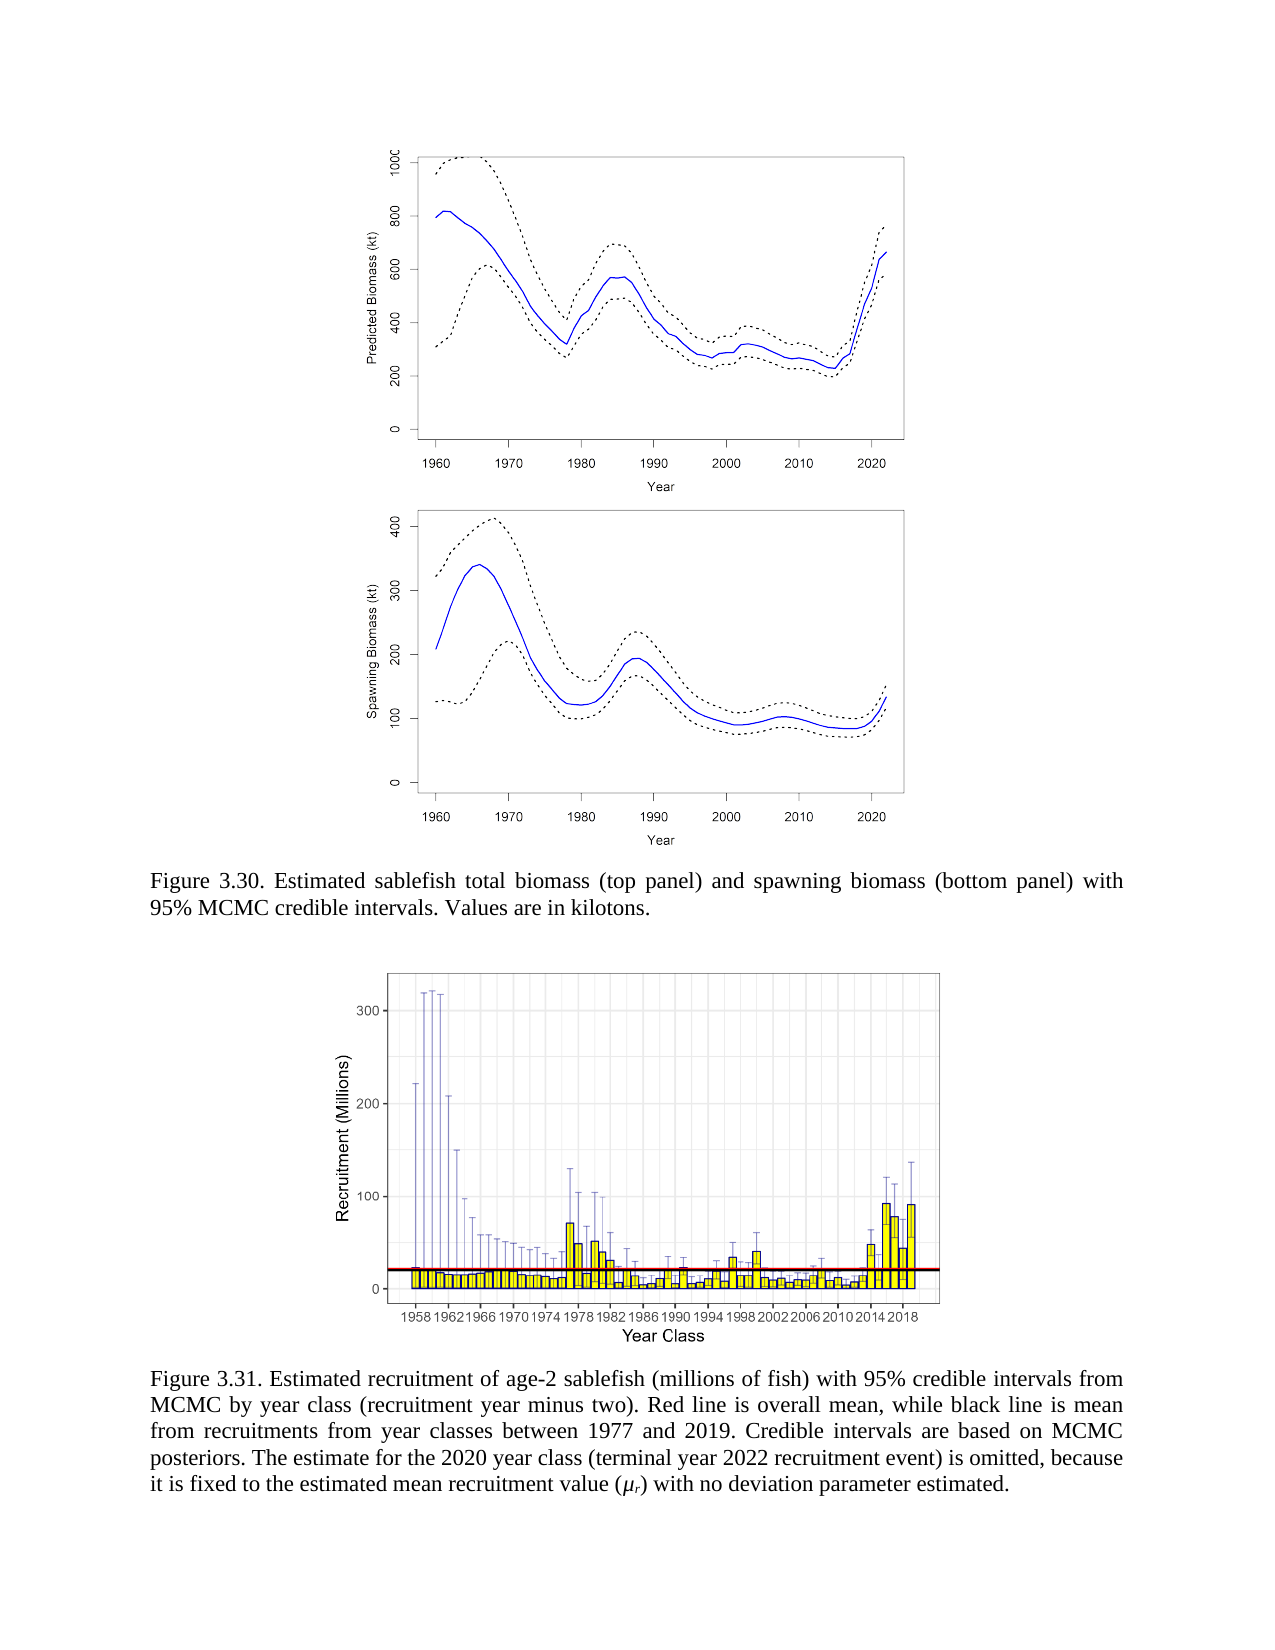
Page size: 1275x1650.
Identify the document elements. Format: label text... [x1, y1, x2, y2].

picture [363, 150, 912, 856]
text Figure 3.30. Estimated sablefish total biomass (top panel) and spawning biomass (bottom panel) with 95% MCMC credible intervals. Values are in kilotons. [150, 868, 1125, 920]
picture [327, 964, 948, 1353]
text Figure 3.31. Estimated recruitment of age-2 sablefish (millions of fish) with 95% credible intervals from MCMC by year class (recruitment year minus two). Red line is overall mean, while black line is mean from recruitments from year classes between 1977 and 2019. Credible intervals are based on MCMC posteriors. The estimate for the 2020 year class (terminal year 2022 recruitment event) is omitted, because it is fixed to the estimated mean recruitment value (μr) with no deviation parameter estimated. [150, 1365, 1125, 1496]
